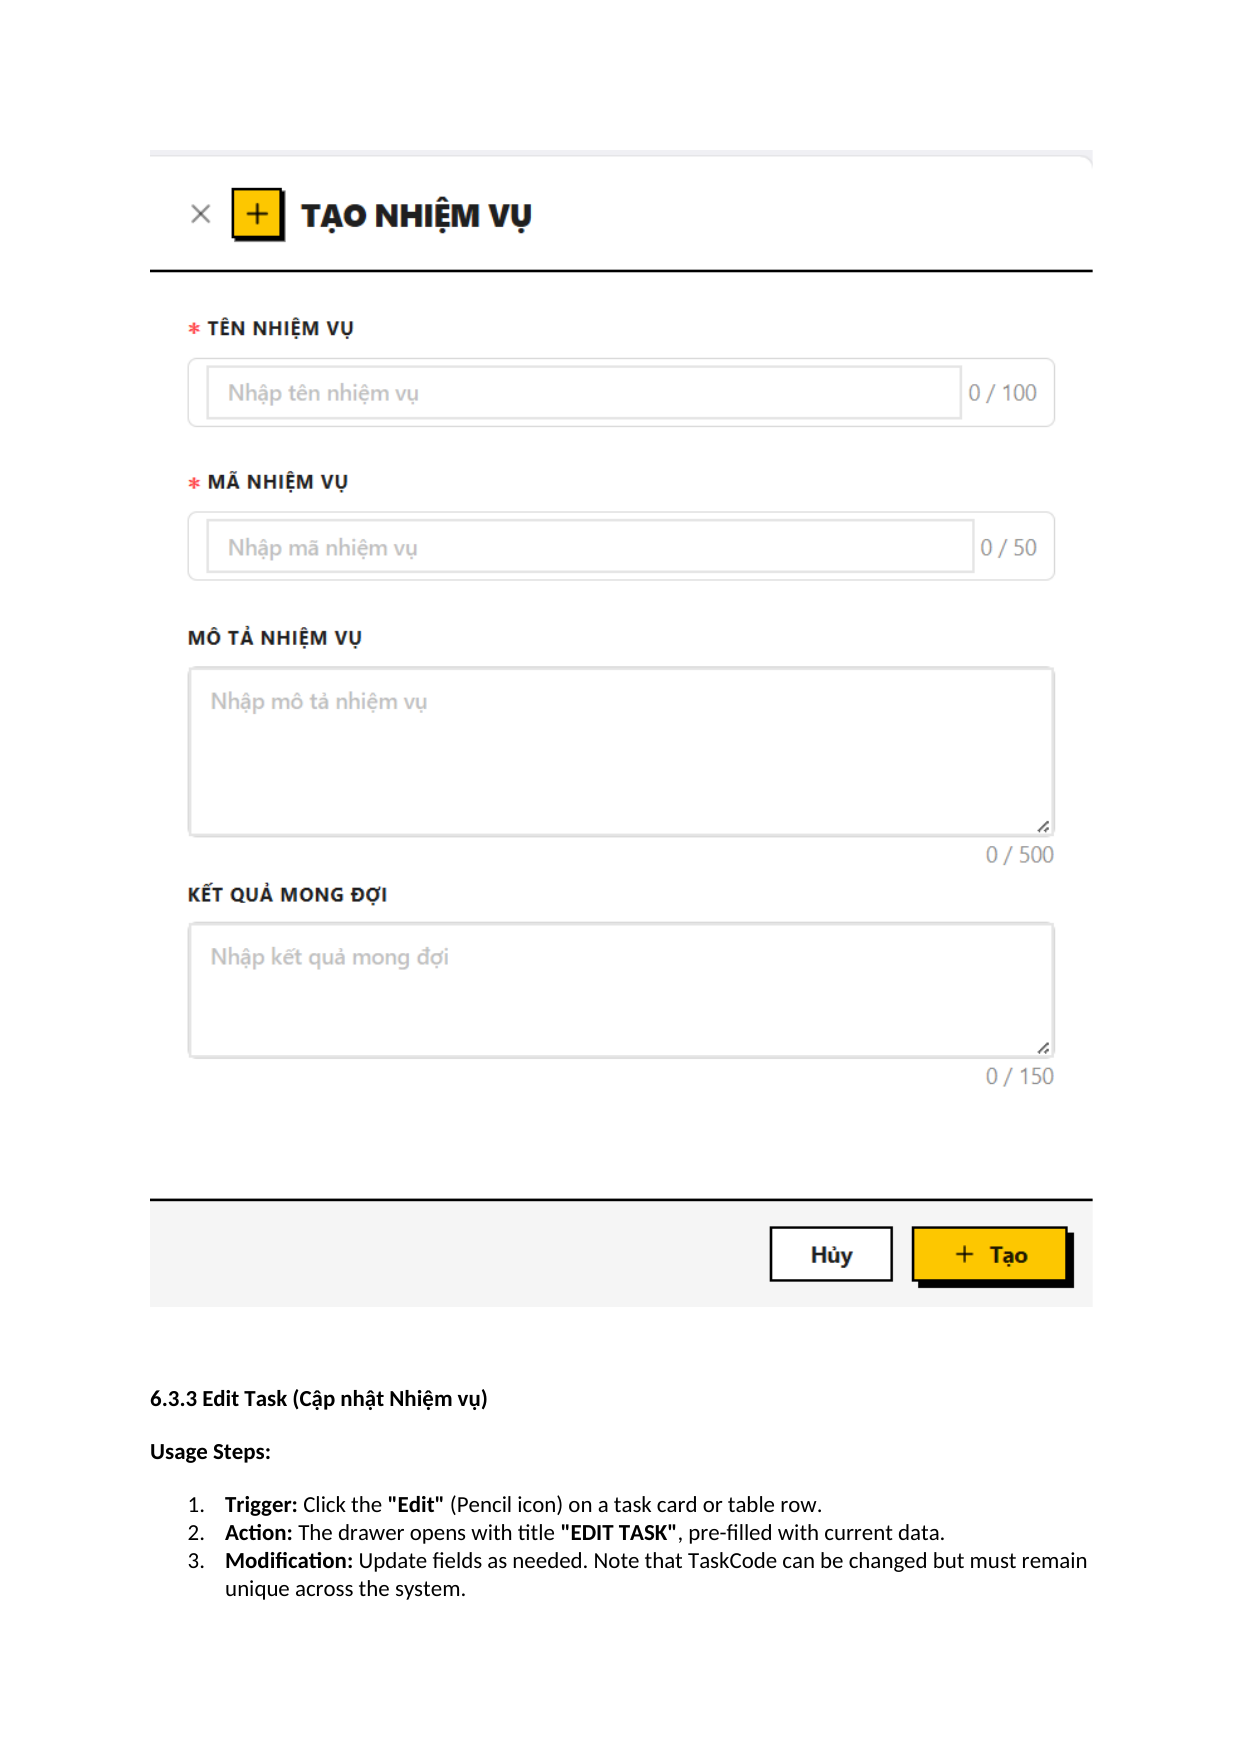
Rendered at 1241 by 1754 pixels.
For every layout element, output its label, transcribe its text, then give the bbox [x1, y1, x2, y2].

text Usage Steps: [150, 1437, 1093, 1465]
subtitle 6.3.3 Edit Task (Cập nhật Nhiệm vụ) [150, 1384, 1093, 1412]
list Trigger: Click the "Edit" (Pencil icon) on a task card or table row. [187, 1490, 1093, 1518]
picture [150, 150, 1093, 1307]
list Action: The drawer opens with title "EDIT TASK", pre-filled with current data. [187, 1518, 1093, 1546]
list Modification: Update fields as needed. Note that TaskCode can be changed but must remain unique across the system. [187, 1546, 1093, 1602]
